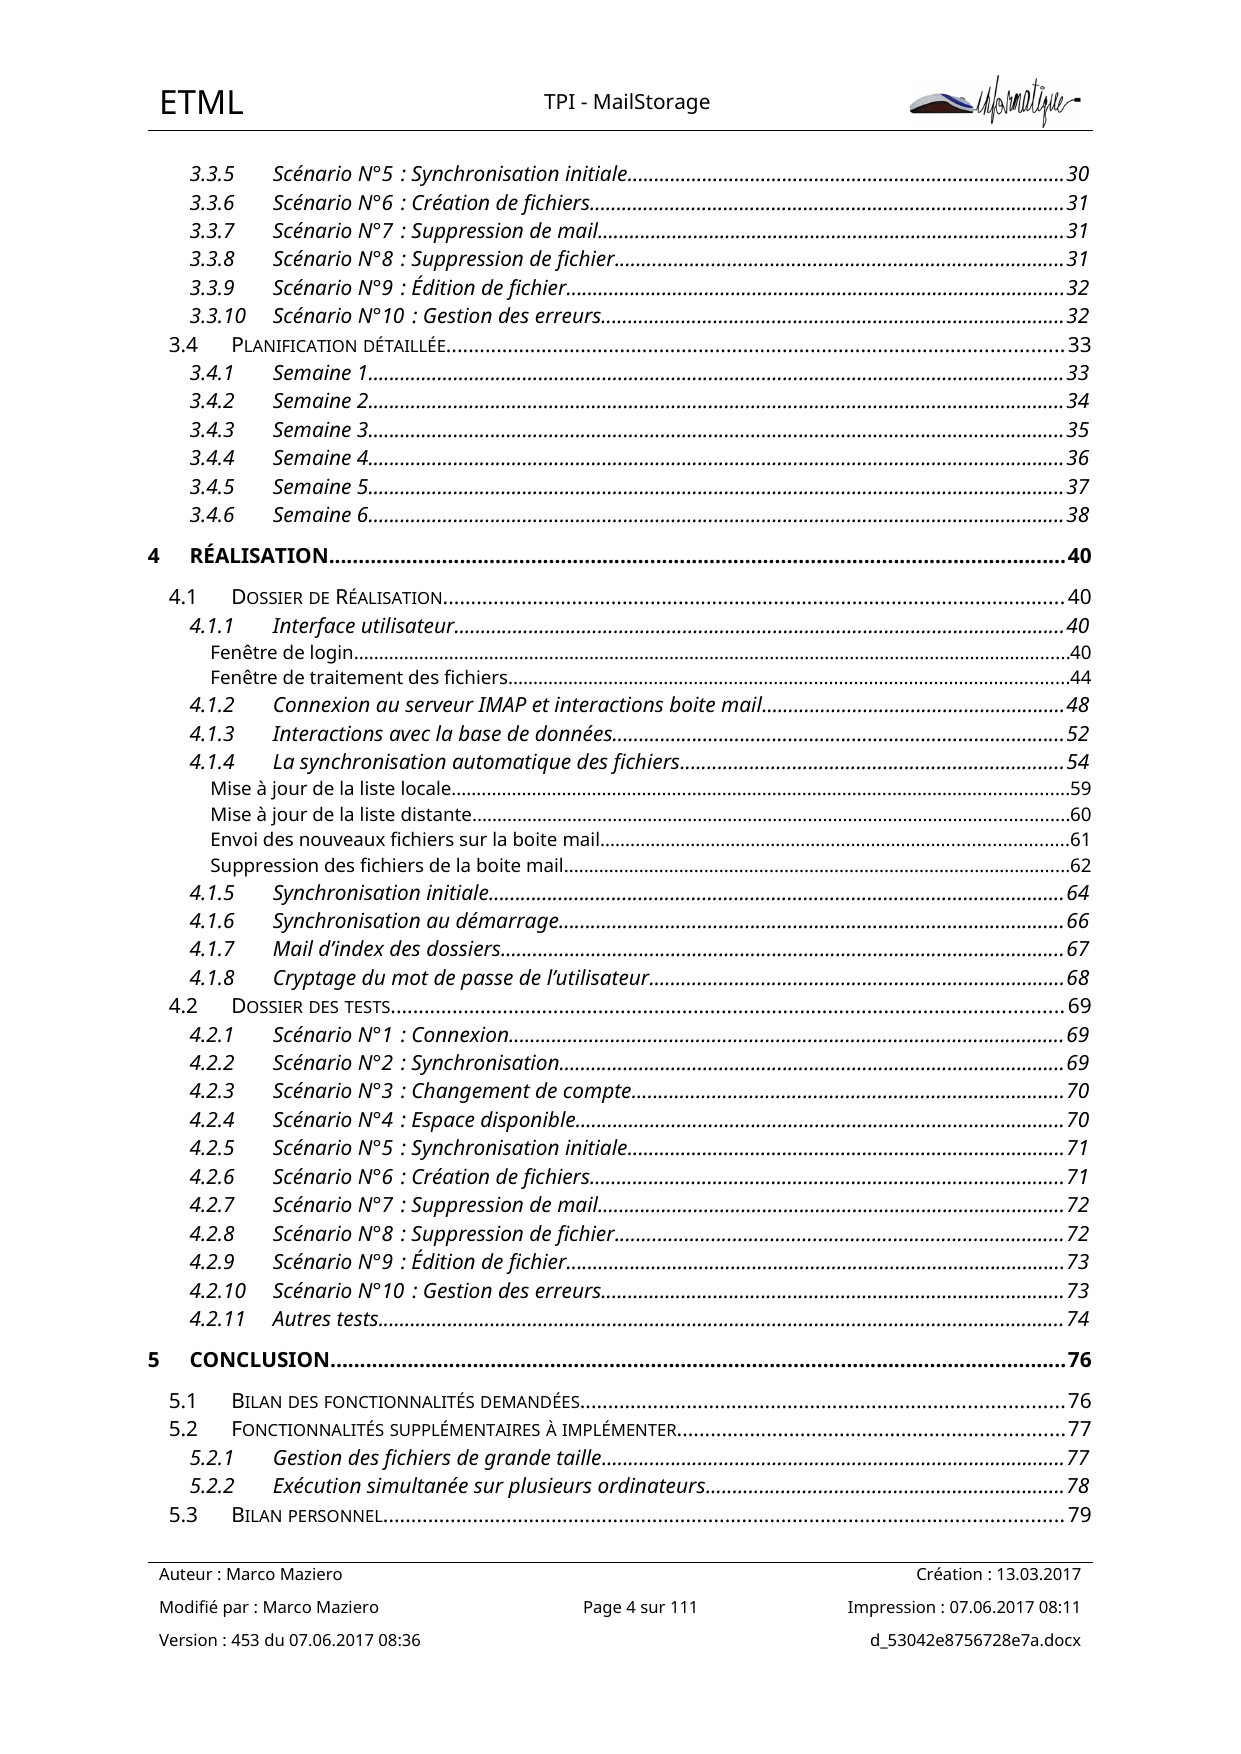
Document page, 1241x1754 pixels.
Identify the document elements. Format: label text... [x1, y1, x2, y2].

text 4.2.3 Scénario N°3 : Changement de compte 70 [189, 1077, 1092, 1105]
text 3.3.6 Scénario N°6 : Création de fichiers 31 [189, 188, 1092, 216]
text 4.2.2 Scénario N°2 : Synchronisation 69 [189, 1048, 1092, 1077]
text 5.2 Fonctionnalités supplémentaires à implémenter 77 [168, 1414, 1092, 1443]
text 5.3 Bilan personnel 79 [168, 1500, 1092, 1528]
text 4 Réalisation 40 [148, 541, 1092, 570]
text 5.2.2 Exécution simultanée sur plusieurs ordinateurs 78 [189, 1471, 1092, 1500]
text 4.2.7 Scénario N°7 : Suppression de mail 72 [189, 1190, 1092, 1219]
text 4.1.7 Mail d’index des dossiers 67 [189, 934, 1092, 963]
text 3.4.2 Semaine 2 34 [189, 387, 1092, 415]
text 3.4.5 Semaine 5 37 [189, 472, 1092, 500]
text 3.3.8 Scénario N°8 : Suppression de fichier 31 [189, 244, 1092, 273]
text 5 Conclusion 76 [148, 1345, 1092, 1373]
text Envoi des nouveaux fichiers sur la boite mail 61 [210, 827, 1092, 852]
text 4.1.3 Interactions avec la base de données 52 [189, 719, 1092, 747]
text 3.3.9 Scénario N°9 : Édition de fichier 32 [189, 273, 1092, 301]
text 4.2.8 Scénario N°8 : Suppression de fichier 72 [189, 1219, 1092, 1247]
text 3.3.7 Scénario N°7 : Suppression de mail 31 [189, 216, 1092, 244]
text 4.2.1 Scénario N°1 : Connexion 69 [189, 1020, 1092, 1048]
text 4.1.8 Cryptage du mot de passe de l’utilisateur 68 [189, 963, 1092, 991]
text Suppression des fichiers de la boite mail 62 [210, 852, 1092, 878]
text 4.1.4 La synchronisation automatique des fichiers 54 [189, 747, 1092, 776]
text Mise à jour de la liste locale 59 [210, 776, 1092, 801]
text 3.4.6 Semaine 6 38 [189, 500, 1092, 529]
text 4.1.2 Connexion au serveur IMAP et interactions boite mail 48 [189, 690, 1092, 719]
text 4.2.11 Autres tests 74 [189, 1304, 1092, 1333]
text 4.2.9 Scénario N°9 : Édition de fichier 73 [189, 1247, 1092, 1276]
text 5.2.1 Gestion des fichiers de grande taille 77 [189, 1443, 1092, 1471]
text 4.1 Dossier de Réalisation 40 [168, 582, 1092, 611]
text 4.1.1 Interface utilisateur 40 [189, 611, 1092, 639]
text 3.3.5 Scénario N°5 : Synchronisation initiale 30 [189, 159, 1092, 188]
text 4.2 Dossier des tests 69 [168, 991, 1092, 1020]
text 5.1 Bilan des fonctionnalités demandées 76 [168, 1386, 1092, 1414]
text 3.4.4 Semaine 4 36 [189, 443, 1092, 472]
text Mise à jour de la liste distante 60 [210, 801, 1092, 827]
text 3.4 Planification détaillée 33 [168, 330, 1092, 358]
text 4.2.4 Scénario N°4 : Espace disponible 70 [189, 1105, 1092, 1133]
text 3.4.3 Semaine 3 35 [189, 415, 1092, 443]
text Fenêtre de login 40 [210, 639, 1092, 665]
text 4.1.5 Synchronisation initiale 64 [189, 878, 1092, 906]
text 4.2.5 Scénario N°5 : Synchronisation initiale 71 [189, 1133, 1092, 1162]
text 4.1.6 Synchronisation au démarrage 66 [189, 906, 1092, 934]
picture [909, 75, 1082, 128]
text 4.2.10 Scénario N°10 : Gestion des erreurs 73 [189, 1276, 1092, 1304]
text 3.3.10 Scénario N°10 : Gestion des erreurs 32 [189, 301, 1092, 330]
text 4.2.6 Scénario N°6 : Création de fichiers 71 [189, 1162, 1092, 1190]
text 3.4.1 Semaine 1 33 [189, 358, 1092, 387]
text Fenêtre de traitement des fichiers 44 [210, 665, 1092, 690]
